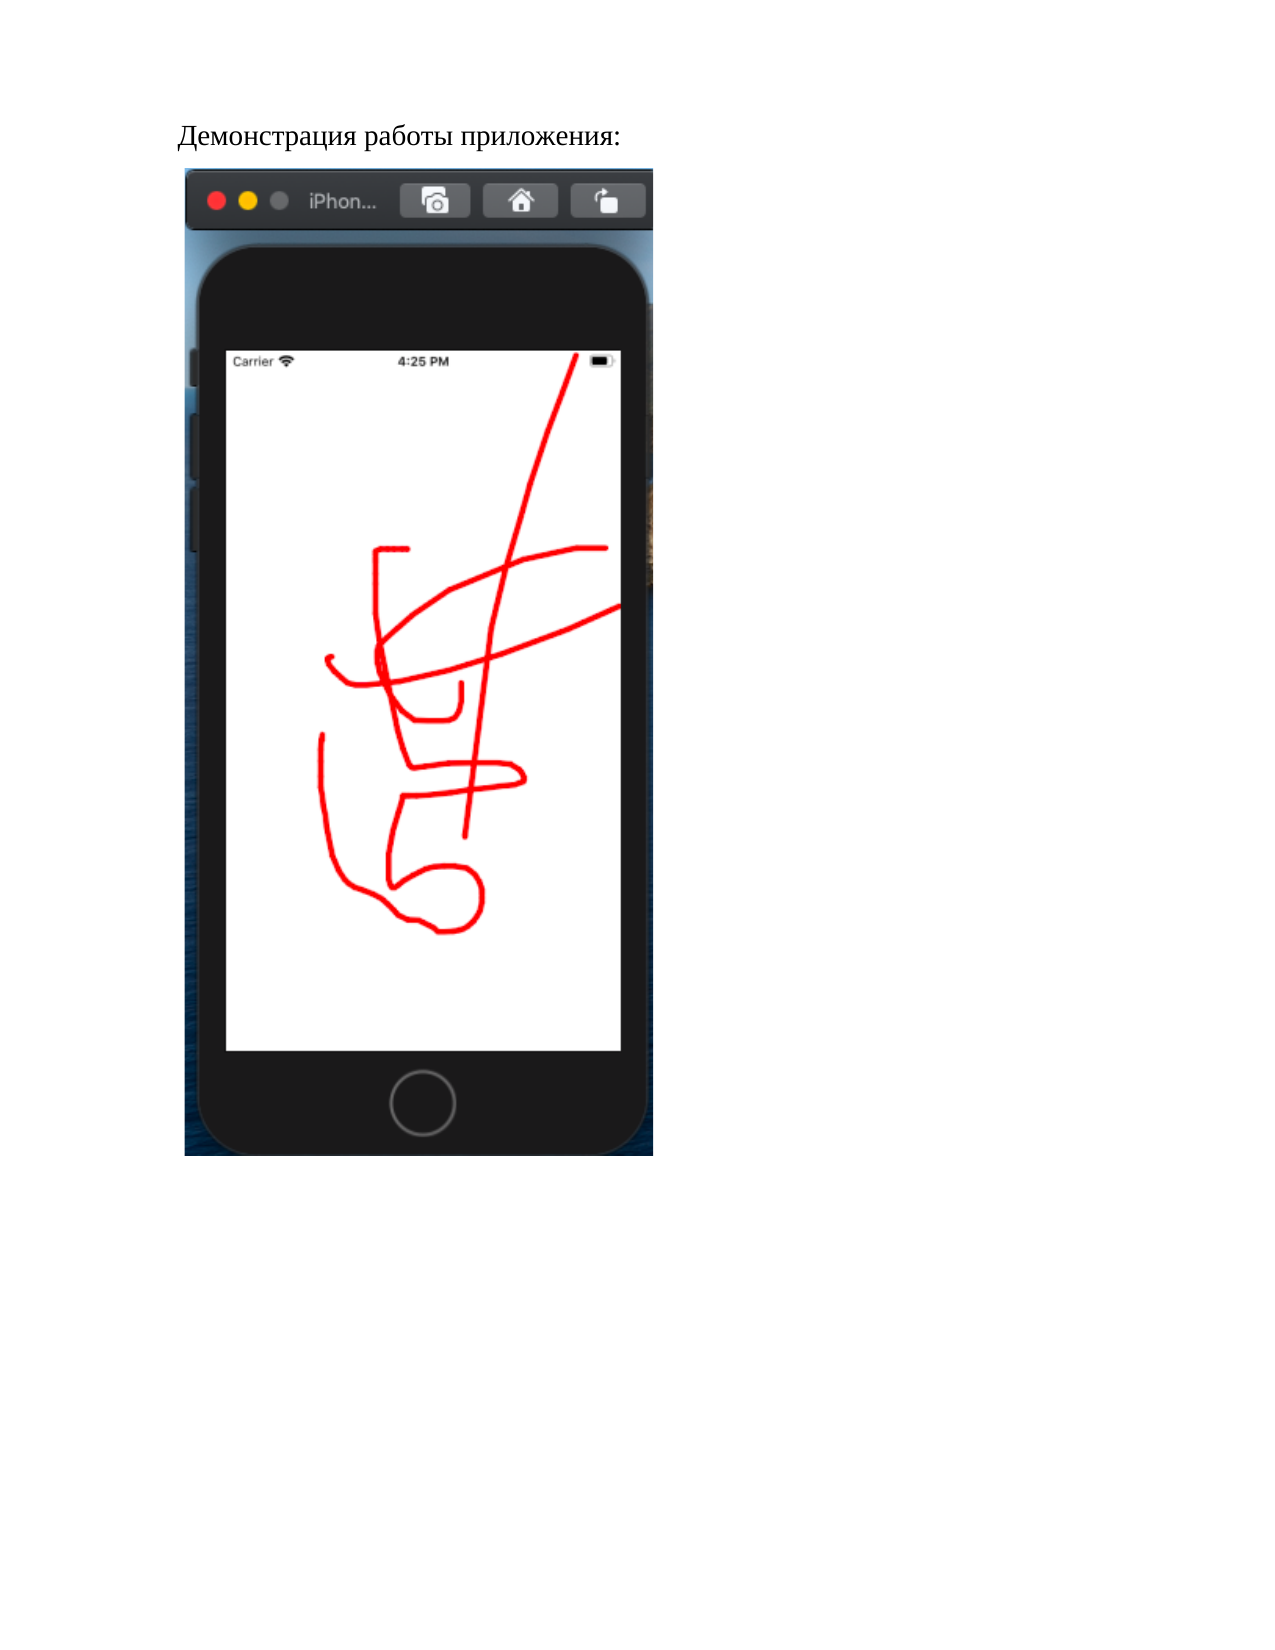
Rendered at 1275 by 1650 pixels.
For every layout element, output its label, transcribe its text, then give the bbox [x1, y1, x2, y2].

list Демонстрация работы приложения: [177, 118, 1186, 152]
picture [184, 168, 654, 1156]
